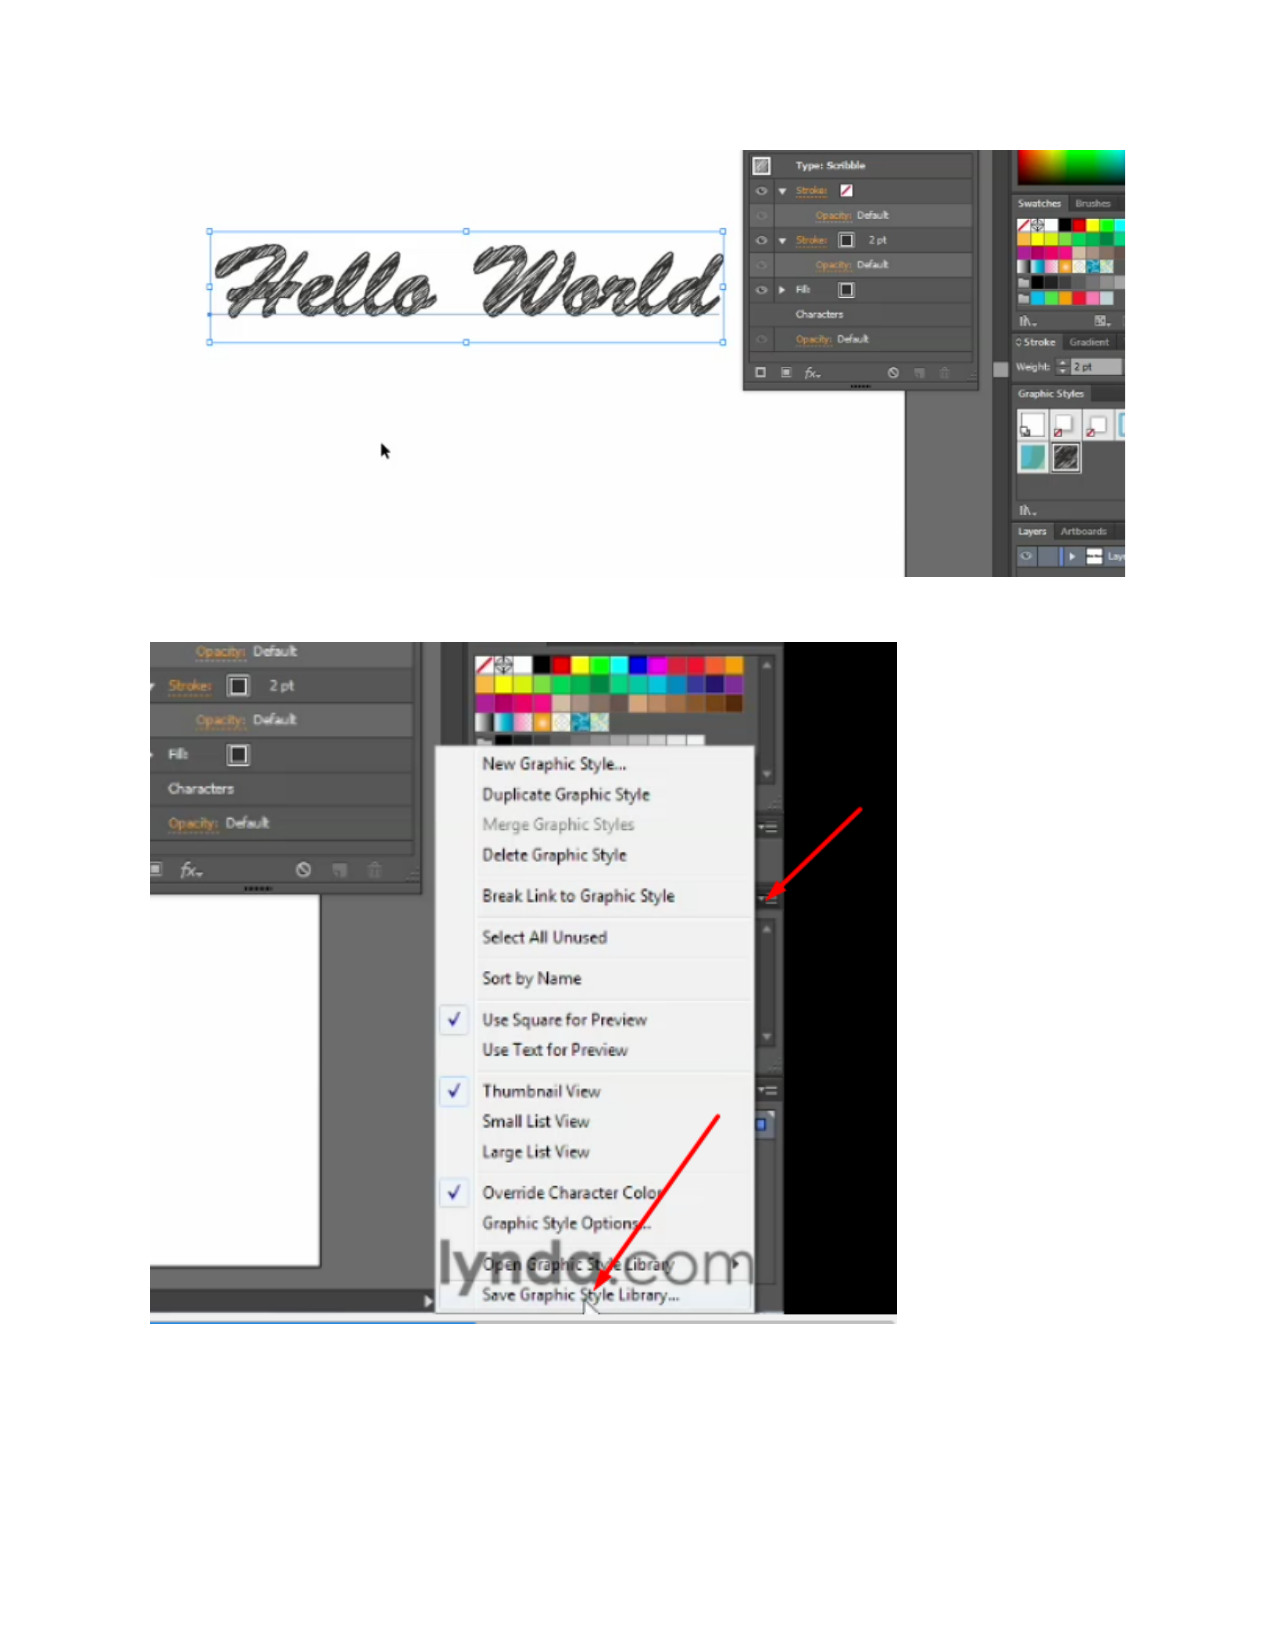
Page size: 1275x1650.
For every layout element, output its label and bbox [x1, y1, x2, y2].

picture [150, 642, 897, 1324]
picture [150, 150, 1125, 577]
